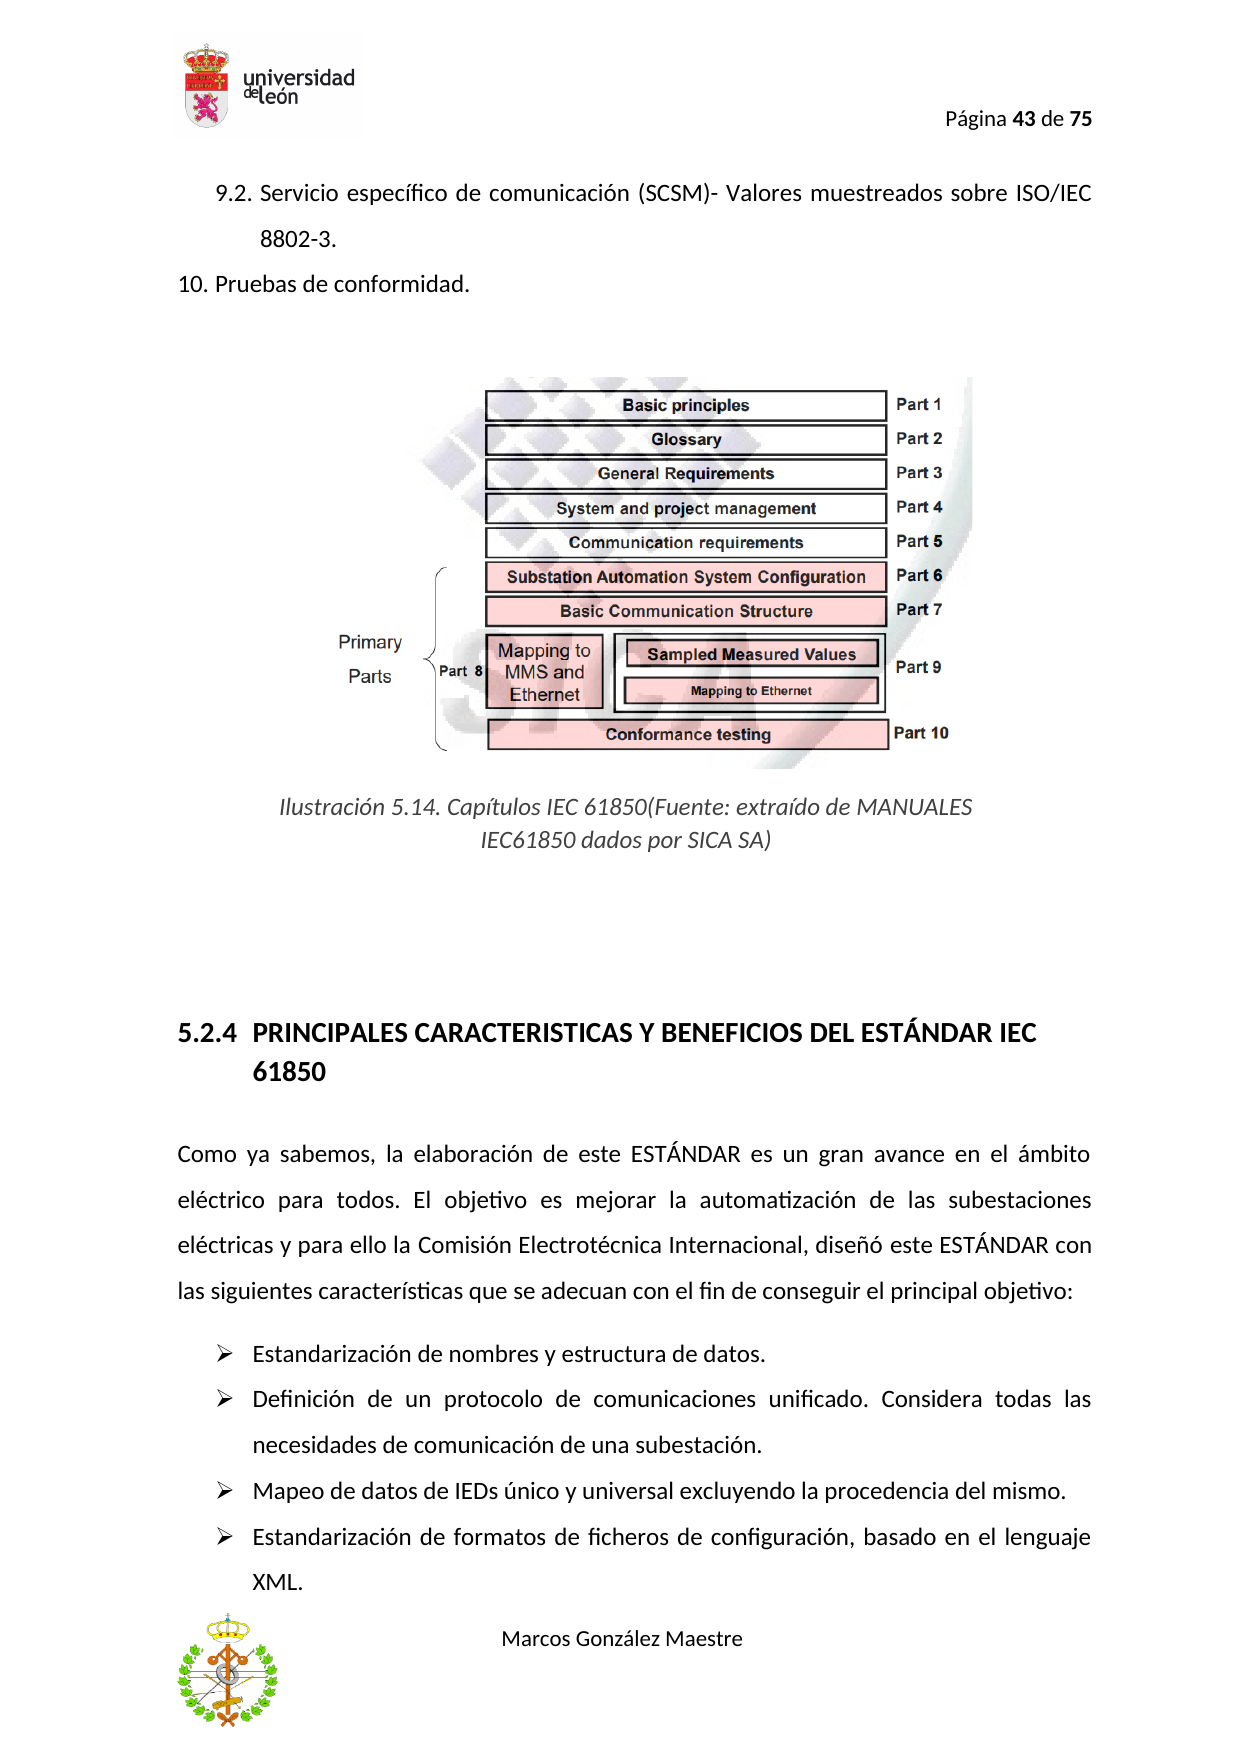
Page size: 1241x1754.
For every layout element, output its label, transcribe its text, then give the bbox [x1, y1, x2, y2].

list Pruebas de conformidad. [177, 269, 1092, 299]
picture [177, 1613, 278, 1727]
list Mapeo de datos de IEDs único y universal excluyendo la procedencia del mismo. [215, 1475, 1092, 1506]
list Estandarización de formatos de ficheros de configuración, basado en el lenguaje XML. [215, 1521, 1092, 1597]
picture [172, 32, 365, 138]
list Servicio específico de comunicación (SCSM)- Valores muestreados sobre ISO/IEC 8802-3. [215, 177, 1092, 253]
subtitle PRINCIPALES CARACTERISTICAS Y BENEFICIOS DEL ESTÁNDAR IEC 61850 [177, 1014, 1092, 1088]
list Definición de un protocolo de comunicaciones unificado. Considera todas las necesidades de comunicación de una subestación. [215, 1383, 1092, 1460]
text Como ya sabemos, la elaboración de este ESTÁNDAR es un gran avance en el ámbito eléctrico para todos. El objetivo es mejorar la automatización de las subestaciones eléctricas y para ello la Comisión Electrotécnica Internacional, diseñó este ESTÁNDAR con las siguientes características que se adecuan con el fin de conseguir el principal objetivo: [177, 1138, 1092, 1306]
picture [297, 377, 973, 769]
text Ilustración 5.14. Capítulos IEC 61850(Fuente: extraído de MANUALES IEC61850 dados por SICA SA) [252, 791, 1002, 855]
list Estandarización de nombres y estructura de datos. [215, 1338, 1092, 1368]
